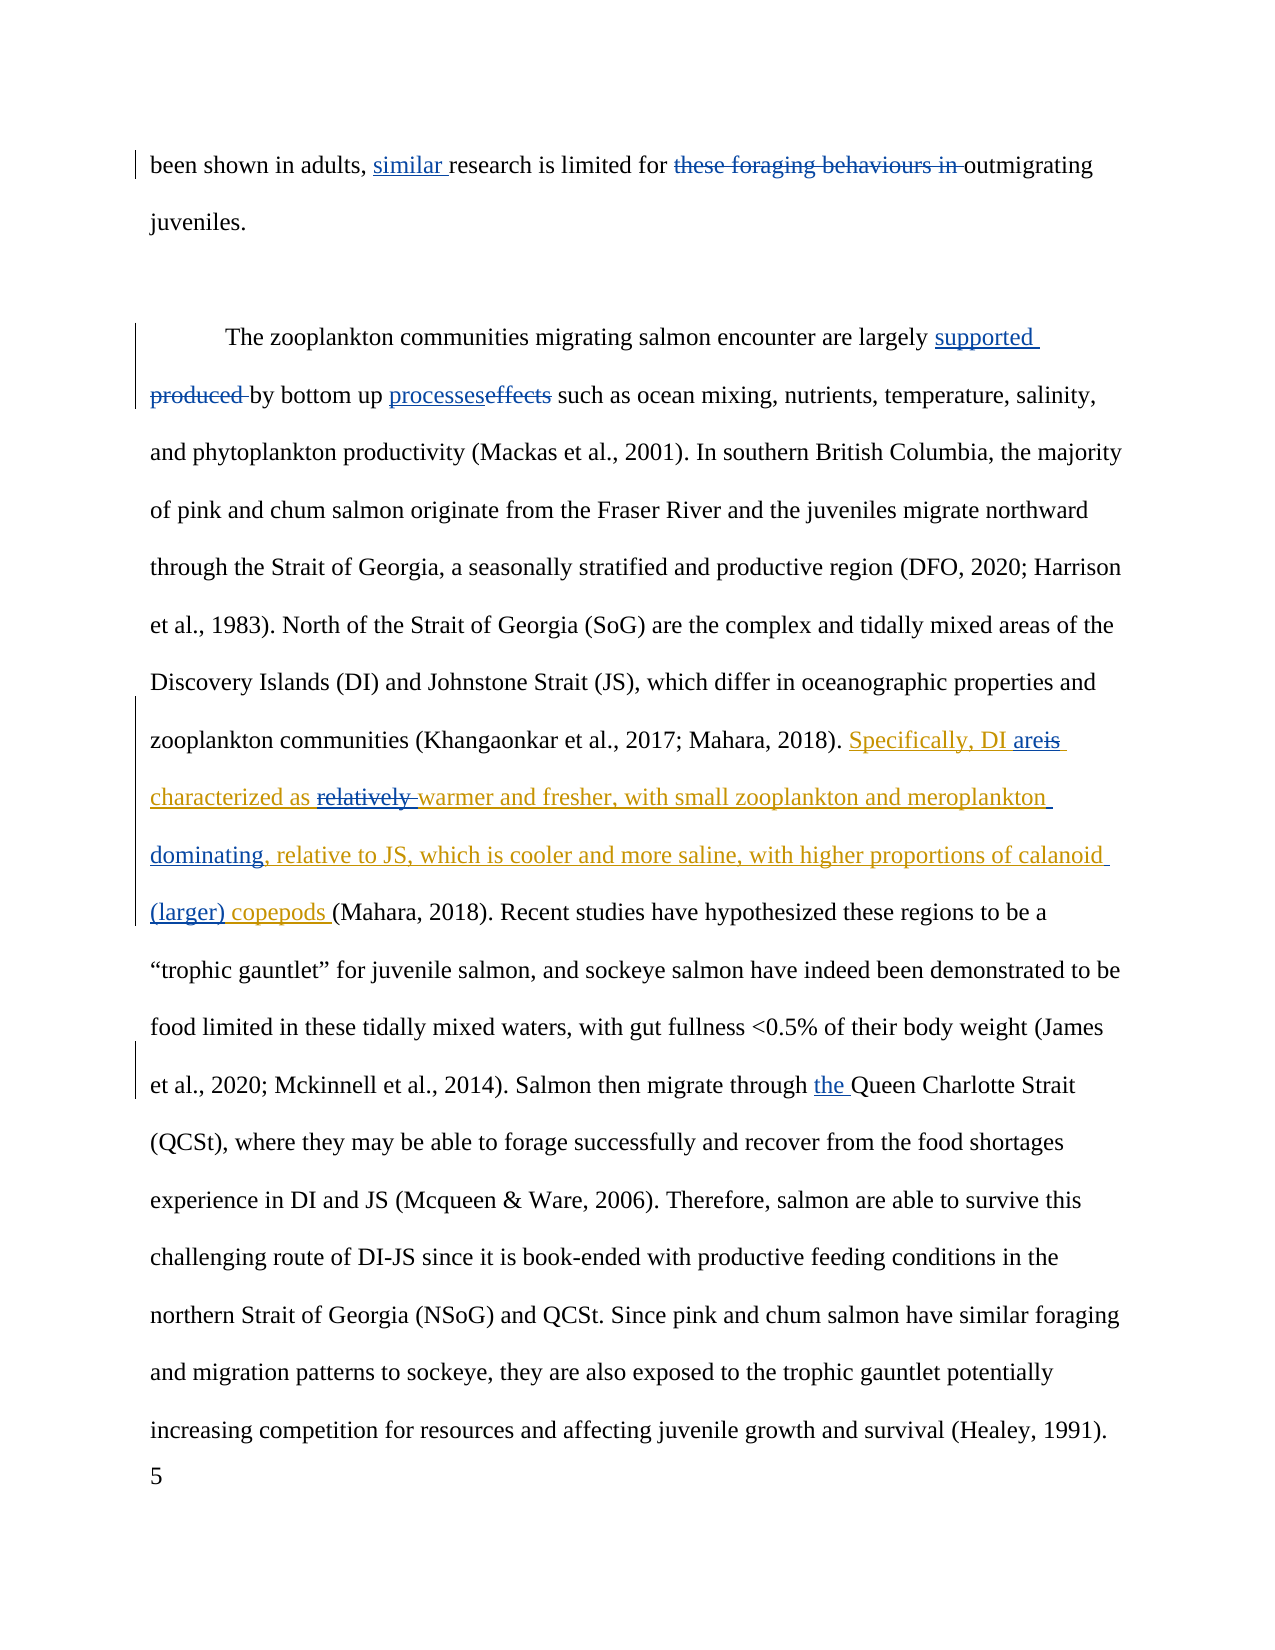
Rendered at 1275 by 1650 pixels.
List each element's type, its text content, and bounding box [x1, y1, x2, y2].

text The zooplankton communities migrating salmon encounter are largely by bottom up such as ocean mixing, nutrients, temperature, salinity, and phytoplankton productivity (Mackas et al., 2001). In southern British Columbia, the majority of pink and chum salmon originate from the Fraser River and the juveniles migrate northward through the Strait of Georgia, a seasonally stratified and productive region (DFO, 2020; Harrison et al., 1983). North of the Strait of Georgia (SoG) are the complex and tidally mixed areas of the Discovery Islands (DI) and Johnstone Strait (JS), which differ in oceanographic properties and zooplankton communities (Khangaonkar et al., 2017; Mahara, 2018). (Mahara, 2018). Recent studies have hypothesized these regions to be a “trophic gauntlet” for juvenile salmon, and sockeye salmon have indeed been demonstrated to be food limited in these tidally mixed waters, with gut fullness <0.5% of their body weight (James et al., 2020; Mckinnell et al., 2014). Salmon then migrate through Queen Charlotte Strait (QCSt), where they may be able to forage successfully and recover from the food shortages experience in DI and JS (Mcqueen & Ware, 2006). Therefore, salmon are able to survive this challenging route of DI-JS since it is book-ended with productive feeding conditions in the northern Strait of Georgia (NSoG) and QCSt. Since pink and chum salmon have similar foraging and migration patterns to sockeye, they are also exposed to the trophic gauntlet potentially increasing competition for resources and affecting juvenile growth and survival (Healey, 1991). [150, 322, 1125, 1444]
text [150, 150, 1125, 236]
